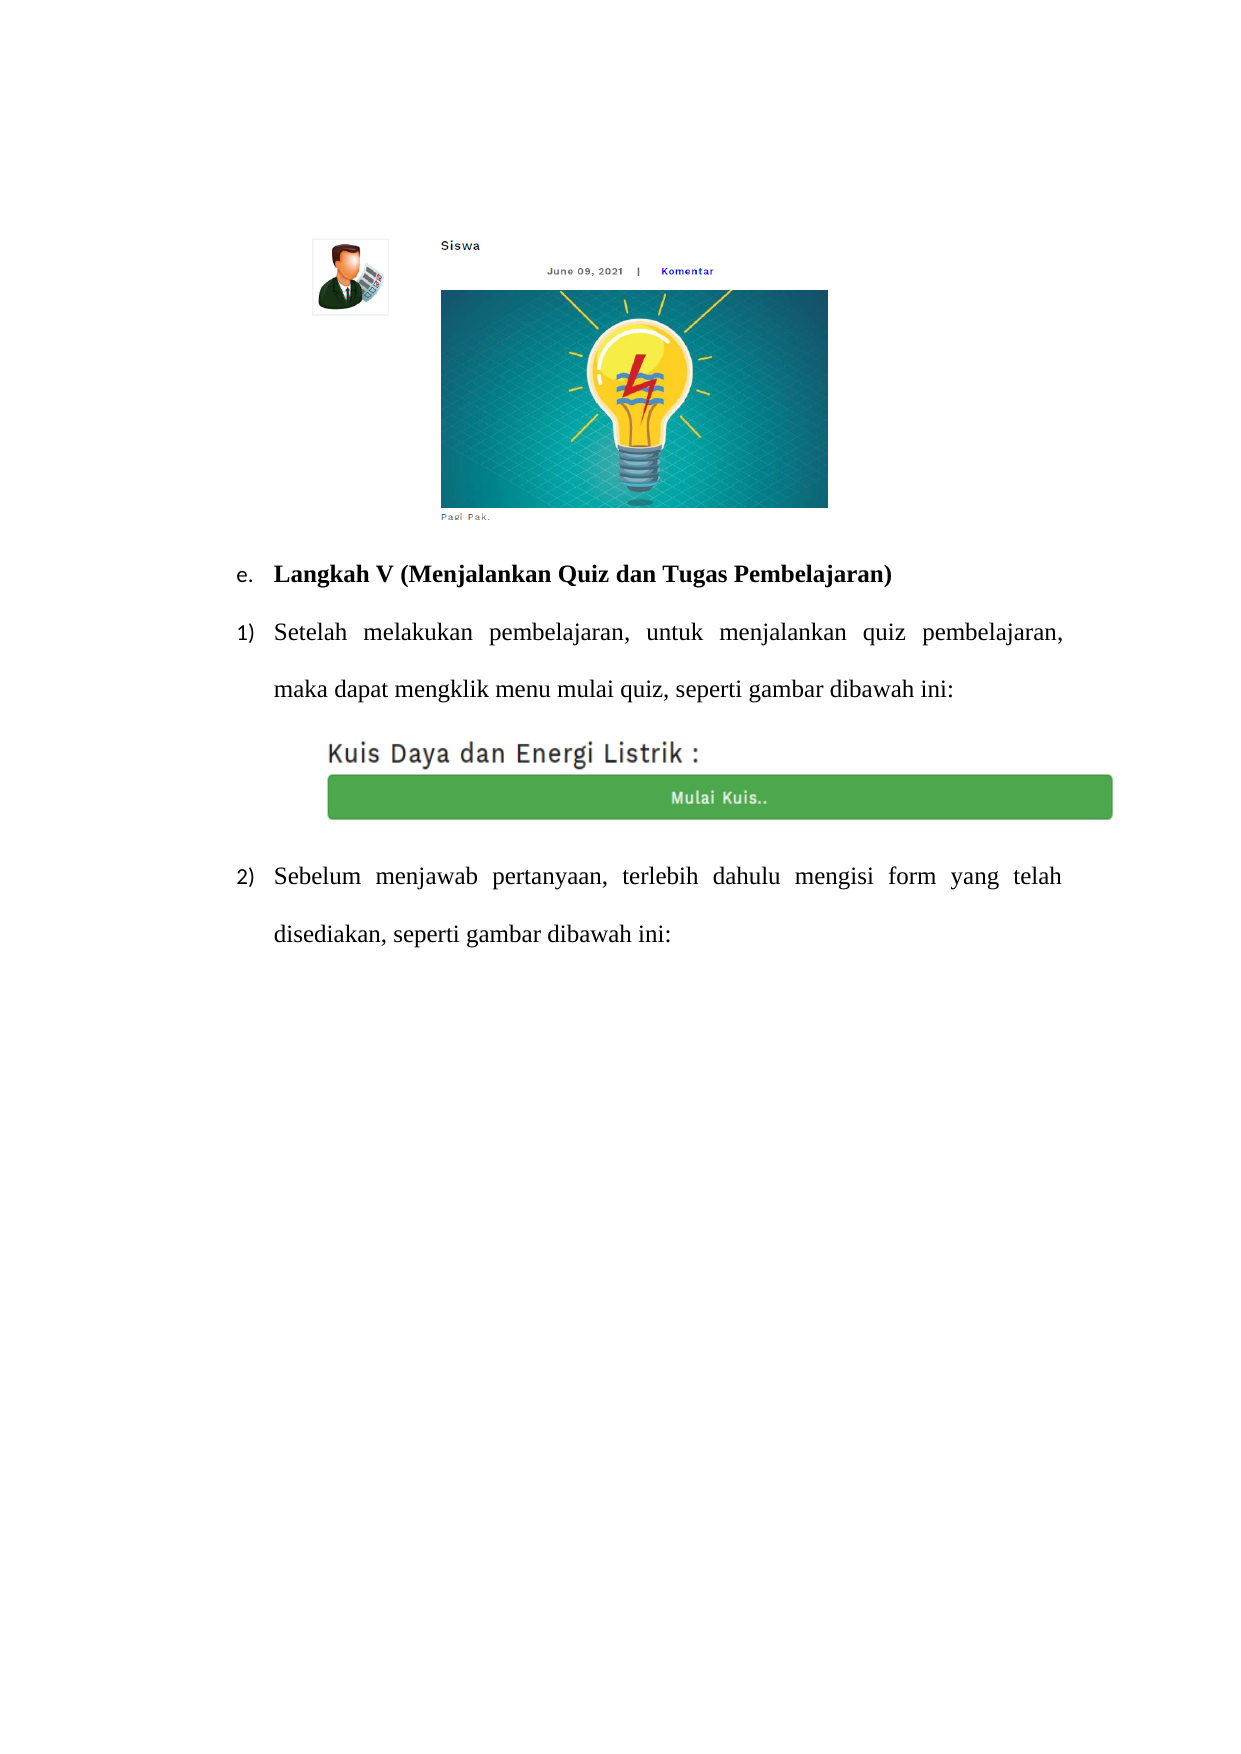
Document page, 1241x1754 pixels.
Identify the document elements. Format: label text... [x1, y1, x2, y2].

list Sebelum menjawab pertanyaan, terlebih dahulu mengisi form yang telah disediakan, seperti gambar dibawah ini: [236, 861, 1063, 948]
picture [318, 732, 1118, 833]
list Setelah melakukan pembelajaran, untuk menjalankan quiz pembelajaran, maka dapat mengklik menu mulai quiz, seperti gambar dibawah ini: [236, 617, 1063, 703]
subtitle Langkah V (Menjalankan Quiz dan Tugas Pembelajaran) [236, 559, 1063, 588]
picture [311, 236, 837, 520]
